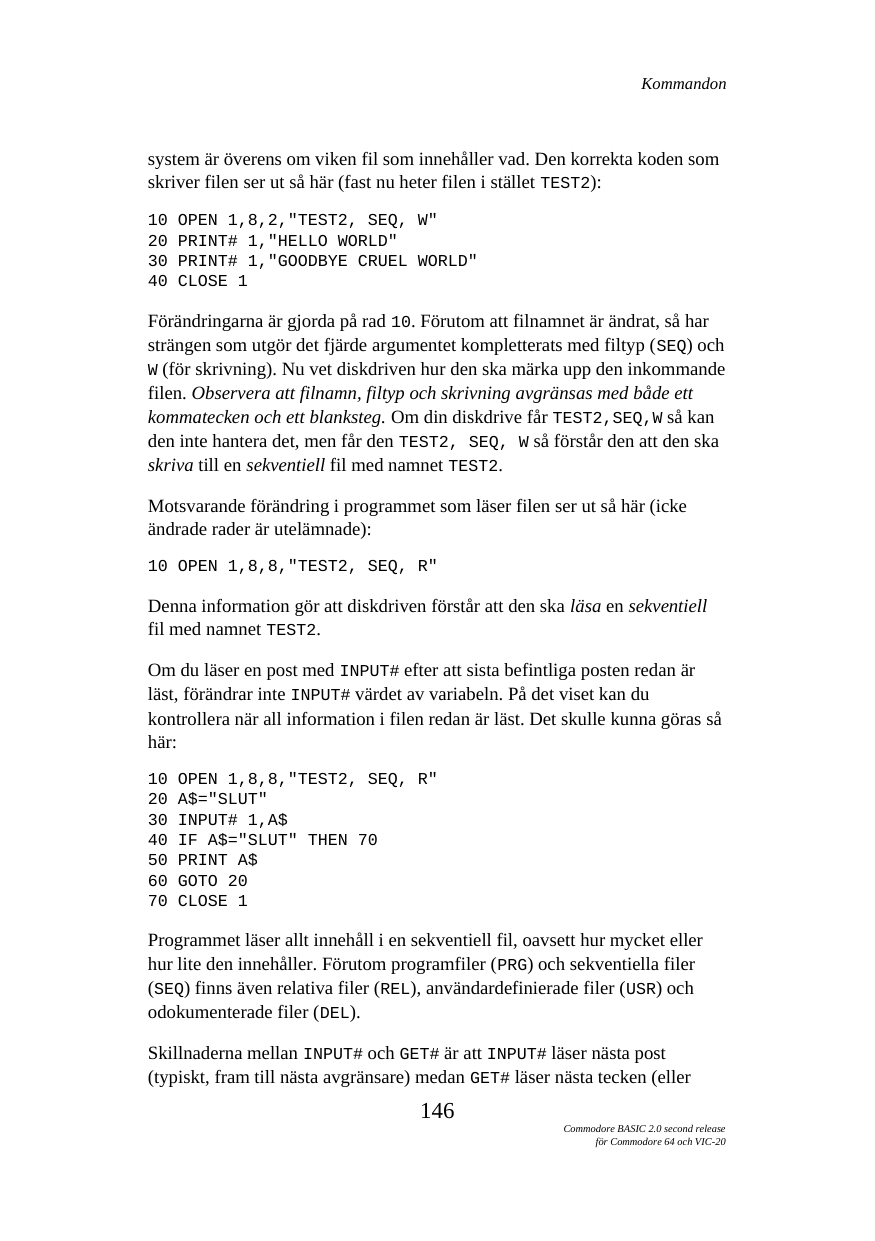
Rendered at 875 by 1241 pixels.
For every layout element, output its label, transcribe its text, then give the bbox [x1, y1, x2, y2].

text Programmet läser allt innehåll i en sekventiell fil, oavsett hur mycket eller hur lite den innehåller. Förutom programfiler (PRG) och sekventiella filer (SEQ) finns även relativa filer (REL), användardefinierade filer (USR) och odokumenterade filer (DEL). [148, 929, 726, 1023]
text 10 OPEN 1,8,8,"TEST2, SEQ, R" 20 A$="SLUT" 30 INPUT# 1,A$ 40 IF A$="SLUT" THEN 70 50 PRINT A$ 60 GOTO 20 70 CLOSE 1 [148, 771, 726, 911]
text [148, 148, 726, 193]
text 10 OPEN 1,8,8,"TEST2, SEQ, R" [148, 558, 726, 577]
text Motsvarande förändring i programmet som läser filen ser ut så här (icke ändrade rader är utelämnade): [148, 495, 726, 539]
text Förändringarna är gjorda på rad 10. Förutom att filnamnet är ändrat, så har strängen som utgör det fjärde argumentet kompletterats med filtyp (SEQ) och W (för skrivning). Nu vet diskdriven hur den ska märka upp den inkommande filen. Observera att filnamn, filtyp och skrivning avgränsas med både ett kommatecken och ett blanksteg. Om din diskdrive får TEST2,SEQ,W så kan den inte hantera det, men får den TEST2, SEQ, W så förstår den att den ska skriva till en sekventiell fil med namnet TEST2. [148, 310, 726, 476]
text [148, 1042, 726, 1088]
text Denna information gör att diskdriven förstår att den ska läsa en sekventiell fil med namnet TEST2. [148, 595, 726, 641]
text 10 OPEN 1,8,2,"TEST2, SEQ, W" 20 PRINT# 1,"HELLO WORLD" 30 PRINT# 1,"GOODBYE CRUEL WORLD" 40 CLOSE 1 [148, 212, 726, 292]
text Om du läser en post med INPUT# efter att sista befintliga posten redan är läst, förändrar inte INPUT# värdet av variabeln. På det viset kan du kontrollera när all information i filen redan är läst. Det skulle kunna göras så här: [148, 659, 726, 752]
